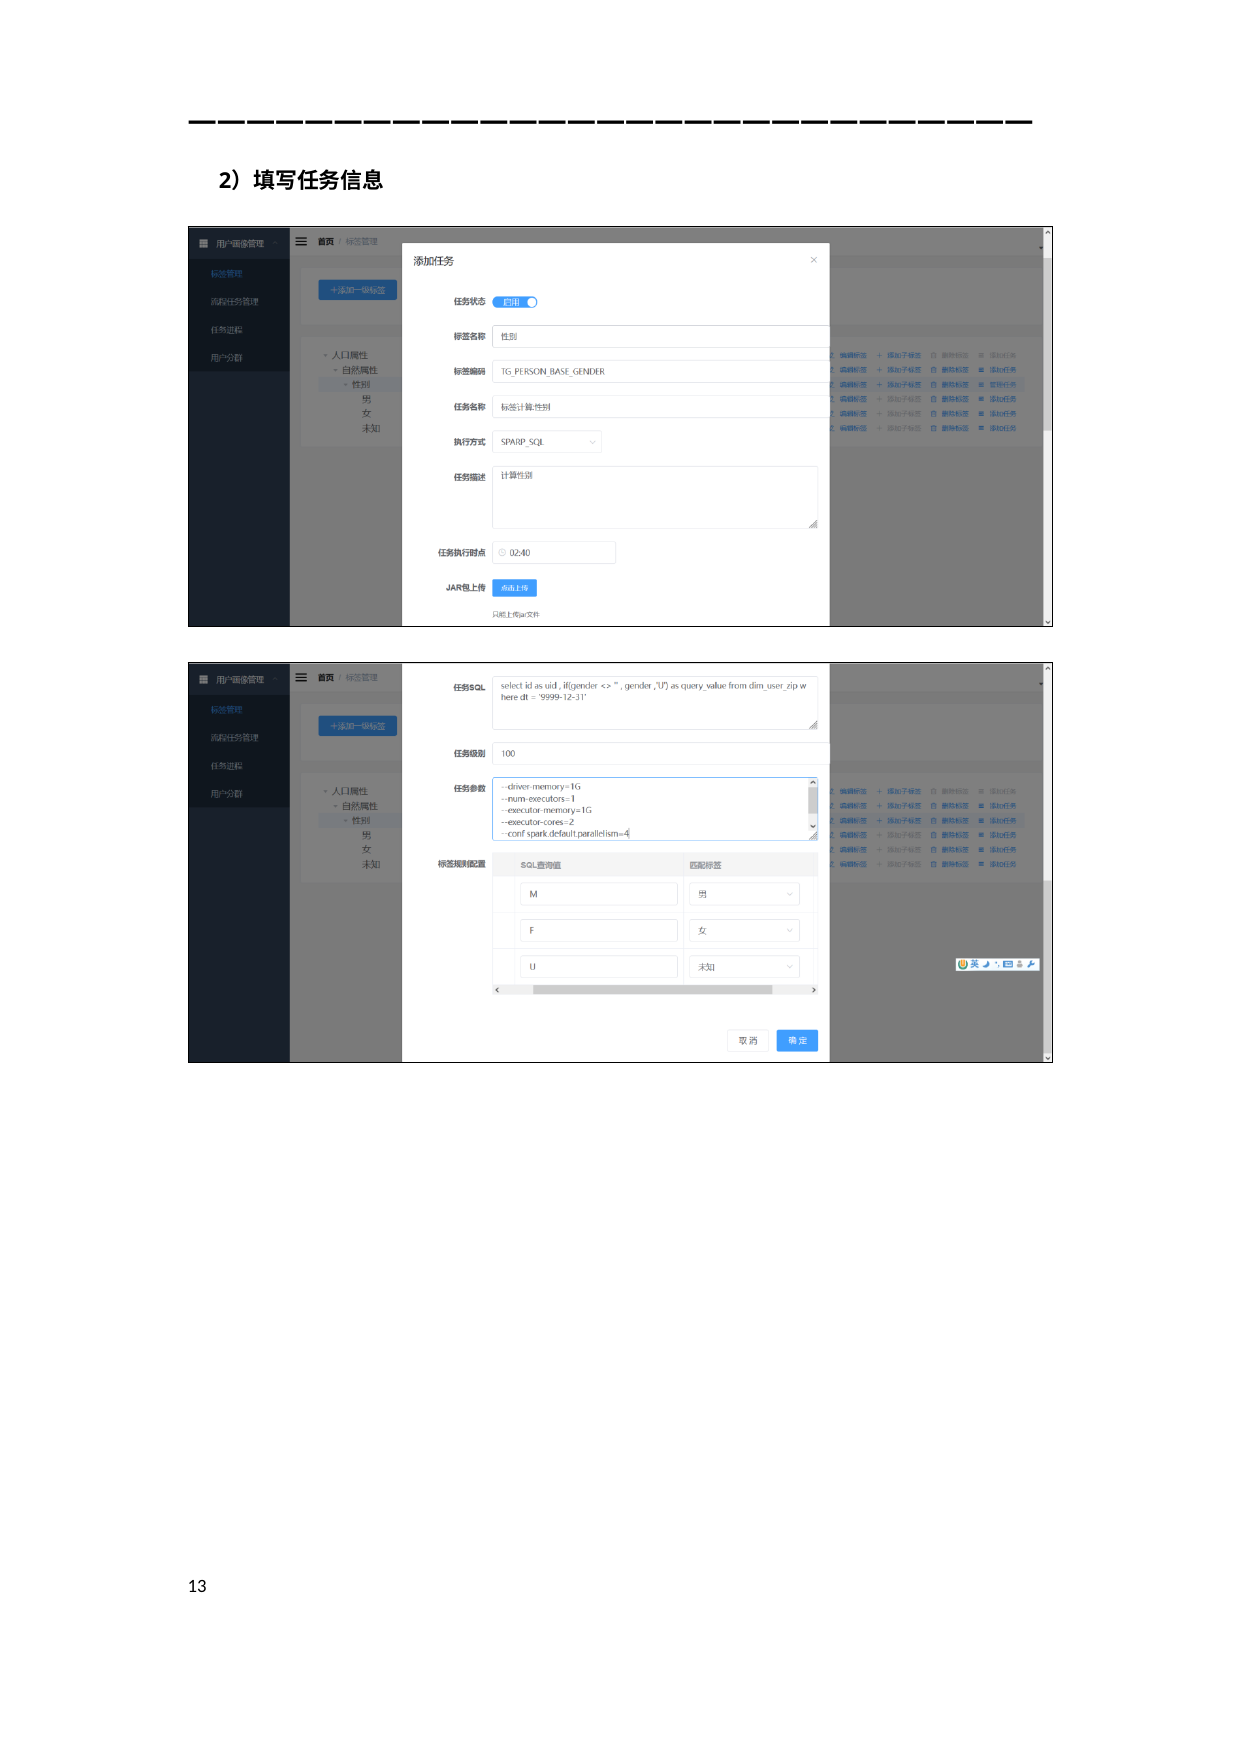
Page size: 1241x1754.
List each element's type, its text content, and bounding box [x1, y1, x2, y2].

picture [189, 663, 1052, 1062]
subtitle 2）填写任务信息 [187, 163, 1053, 196]
picture [189, 227, 1052, 626]
